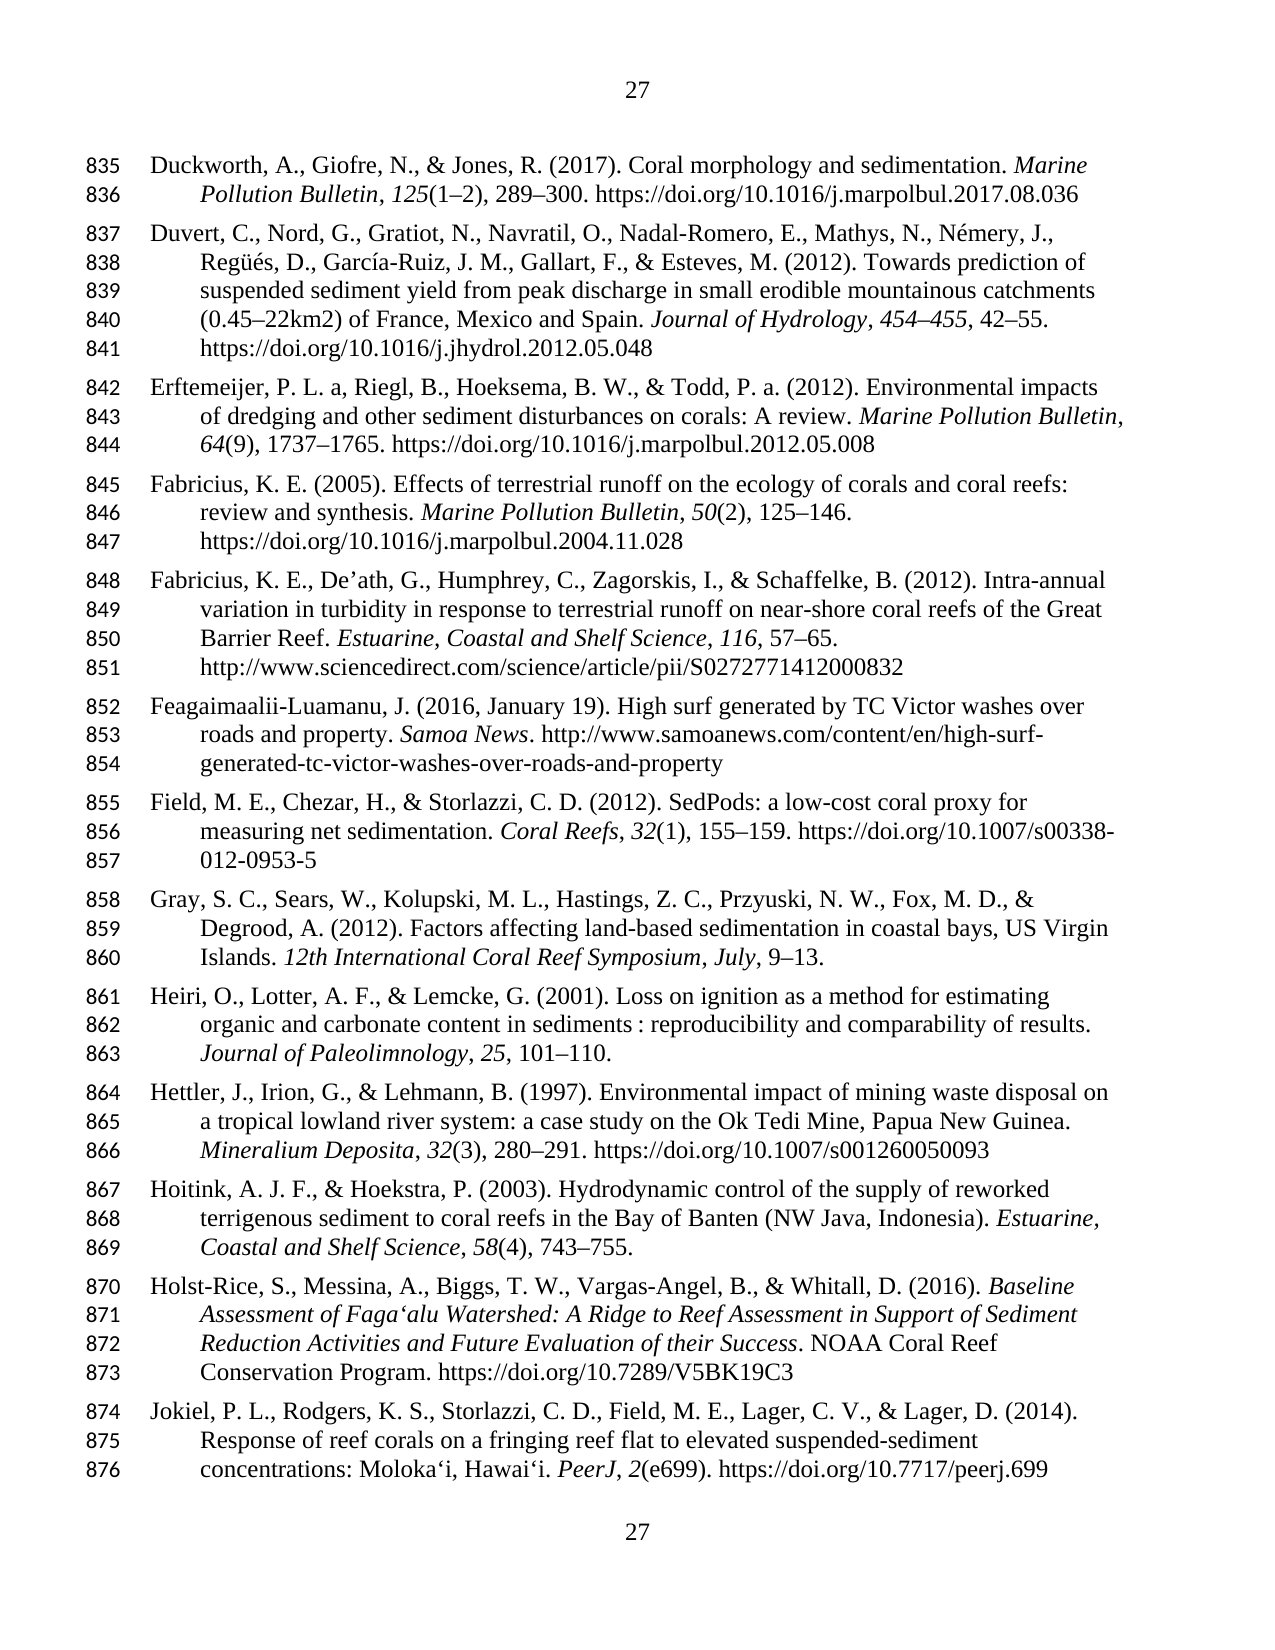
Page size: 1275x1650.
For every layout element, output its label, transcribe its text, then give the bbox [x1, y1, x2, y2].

text Holst-Rice, S., Messina, A., Biggs, T. W., Vargas-Angel, B., & Whitall, D. (2016). Baseline Assessment of Fagaʻalu Watershed: A Ridge to Reef Assessment in Support of Sediment Reduction Activities and Future Evaluation of their Success. NOAA Coral Reef Conservation Program. https://doi.org/10.7289/V5BK19C3 [150, 1271, 1125, 1386]
text Duvert, C., Nord, G., Gratiot, N., Navratil, O., Nadal-Romero, E., Mathys, N., Némery, J., Regüés, D., García-Ruiz, J. M., Gallart, F., & Esteves, M. (2012). Towards prediction of suspended sediment yield from peak discharge in small erodible mountainous catchments (0.45–22km2) of France, Mexico and Spain. Journal of Hydrology, 454–455, 42–55. https://doi.org/10.1016/j.jhydrol.2012.05.048 [150, 218, 1125, 362]
text Feagaimaalii-Luamanu, J. (2016, January 19). High surf generated by TC Victor washes over roads and property. Samoa News. http://www.samoanews.com/content/en/high-surf-generated-tc-victor-washes-over-roads-and-property [150, 691, 1125, 777]
text Fabricius, K. E. (2005). Effects of terrestrial runoff on the ecology of corals and coral reefs: review and synthesis. Marine Pollution Bulletin, 50(2), 125–146. https://doi.org/10.1016/j.marpolbul.2004.11.028 [150, 469, 1125, 555]
text Jokiel, P. L., Rodgers, K. S., Storlazzi, C. D., Field, M. E., Lager, C. V., & Lager, D. (2014). Response of reef corals on a fringing reef flat to elevated suspended-sediment concentrations: Molokaʻi, Hawaiʻi. PeerJ, 2(e699). https://doi.org/10.7717/peerj.699 [150, 1396, 1125, 1482]
text Heiri, O., Lotter, A. F., & Lemcke, G. (2001). Loss on ignition as a method for estimating organic and carbonate content in sediments : reproducibility and comparability of results. Journal of Paleolimnology, 25, 101–110. [150, 981, 1125, 1067]
text Hettler, J., Irion, G., & Lehmann, B. (1997). Environmental impact of mining waste disposal on a tropical lowland river system: a case study on the Ok Tedi Mine, Papua New Guinea. Mineralium Deposita, 32(3), 280–291. https://doi.org/10.1007/s001260050093 [150, 1077, 1125, 1164]
text Erftemeijer, P. L. a, Riegl, B., Hoeksema, B. W., & Todd, P. a. (2012). Environmental impacts of dredging and other sediment disturbances on corals: A review. Marine Pollution Bulletin, 64(9), 1737–1765. https://doi.org/10.1016/j.marpolbul.2012.05.008 [150, 372, 1125, 458]
text Field, M. E., Chezar, H., & Storlazzi, C. D. (2012). SedPods: a low-cost coral proxy for measuring net sedimentation. Coral Reefs, 32(1), 155–159. https://doi.org/10.1007/s00338-012-0953-5 [150, 787, 1125, 874]
text Hoitink, A. J. F., & Hoekstra, P. (2003). Hydrodynamic control of the supply of reworked terrigenous sediment to coral reefs in the Bay of Banten (NW Java, Indonesia). Estuarine, Coastal and Shelf Science, 58(4), 743–755. [150, 1174, 1125, 1260]
text Duckworth, A., Giofre, N., & Jones, R. (2017). Coral morphology and sedimentation. Marine Pollution Bulletin, 125(1–2), 289–300. https://doi.org/10.1016/j.marpolbul.2017.08.036 [150, 150, 1125, 207]
text Gray, S. C., Sears, W., Kolupski, M. L., Hastings, Z. C., Przyuski, N. W., Fox, M. D., & Degrood, A. (2012). Factors affecting land-based sedimentation in coastal bays, US Virgin Islands. 12th International Coral Reef Symposium, July, 9–13. [150, 884, 1125, 970]
text Fabricius, K. E., De’ath, G., Humphrey, C., Zagorskis, I., & Schaffelke, B. (2012). Intra-annual variation in turbidity in response to terrestrial runoff on near-shore coral reefs of the Great Barrier Reef. Estuarine, Coastal and Shelf Science, 116, 57–65. http://www.sciencedirect.com/science/article/pii/S0272771412000832 [150, 565, 1125, 680]
